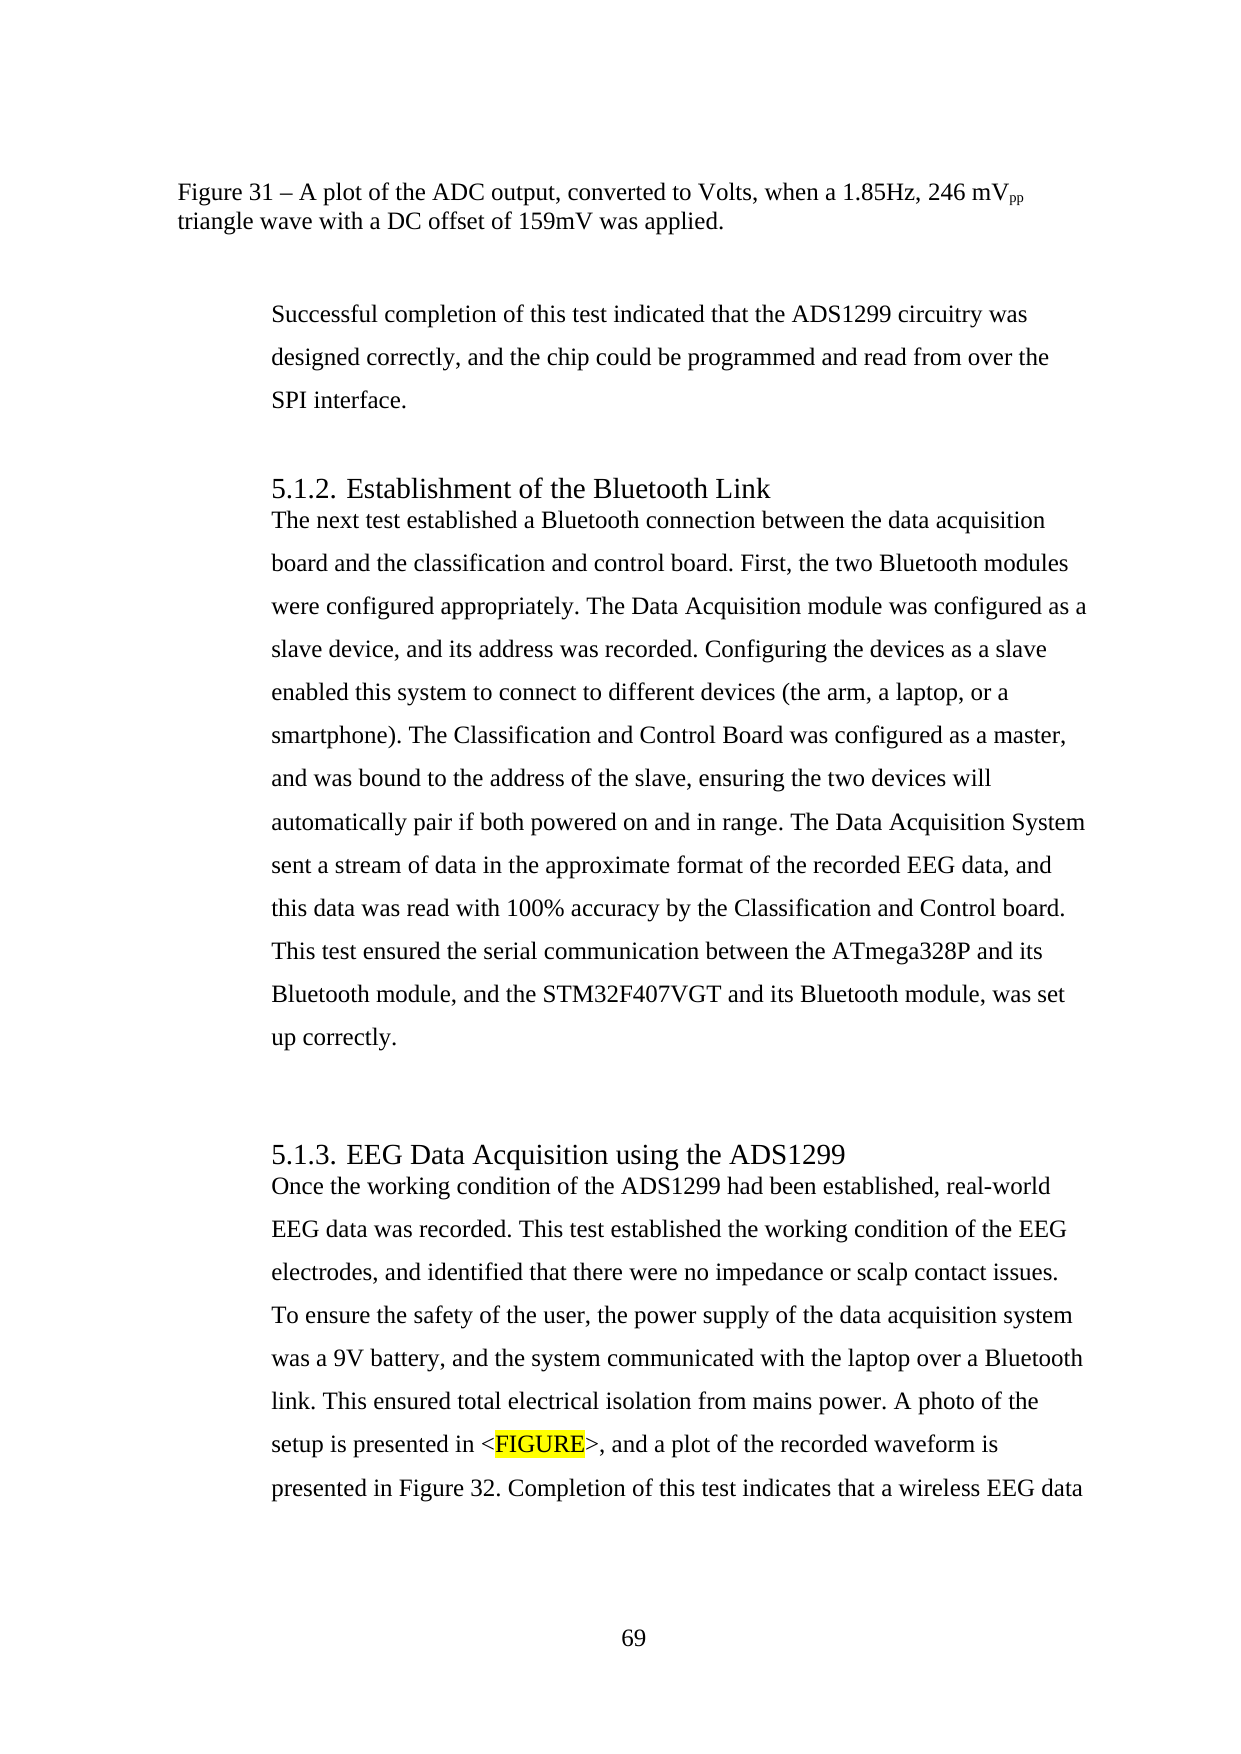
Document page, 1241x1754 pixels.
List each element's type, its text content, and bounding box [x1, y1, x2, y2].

text Successful completion of this test indicated that the ADS1299 circuitry was designed correctly, and the chip could be programmed and read from over the SPI interface. [271, 299, 1090, 414]
text Figure 31 – A plot of the ADC output, converted to Volts, when a 1.85Hz, 246 mVpp triangle wave with a DC offset of 159mV was applied. [177, 177, 1090, 235]
subtitle Establishment of the Bluetooth Link [271, 471, 1090, 505]
subtitle EEG Data Acquisition using the ADS1299 [271, 1137, 1090, 1171]
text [271, 1171, 1090, 1501]
text The next test established a Bluetooth connection between the data acquisition board and the classification and control board. First, the two Bluetooth modules were configured appropriately. The Data Acquisition module was configured as a slave device, and its address was recorded. Configuring the devices as a slave enabled this system to connect to different devices (the arm, a laptop, or a smartphone). The Classification and Control Board was configured as a master, and was bound to the address of the slave, ensuring the two devices will automatically pair if both powered on and in range. The Data Acquisition System sent a stream of data in the approximate format of the recorded EEG data, and this data was read with 100% accuracy by the Classification and Control board. This test ensured the serial communication between the ATmega328P and its Bluetooth module, and the STM32F407VGT and its Bluetooth module, was set up correctly. [271, 505, 1090, 1051]
